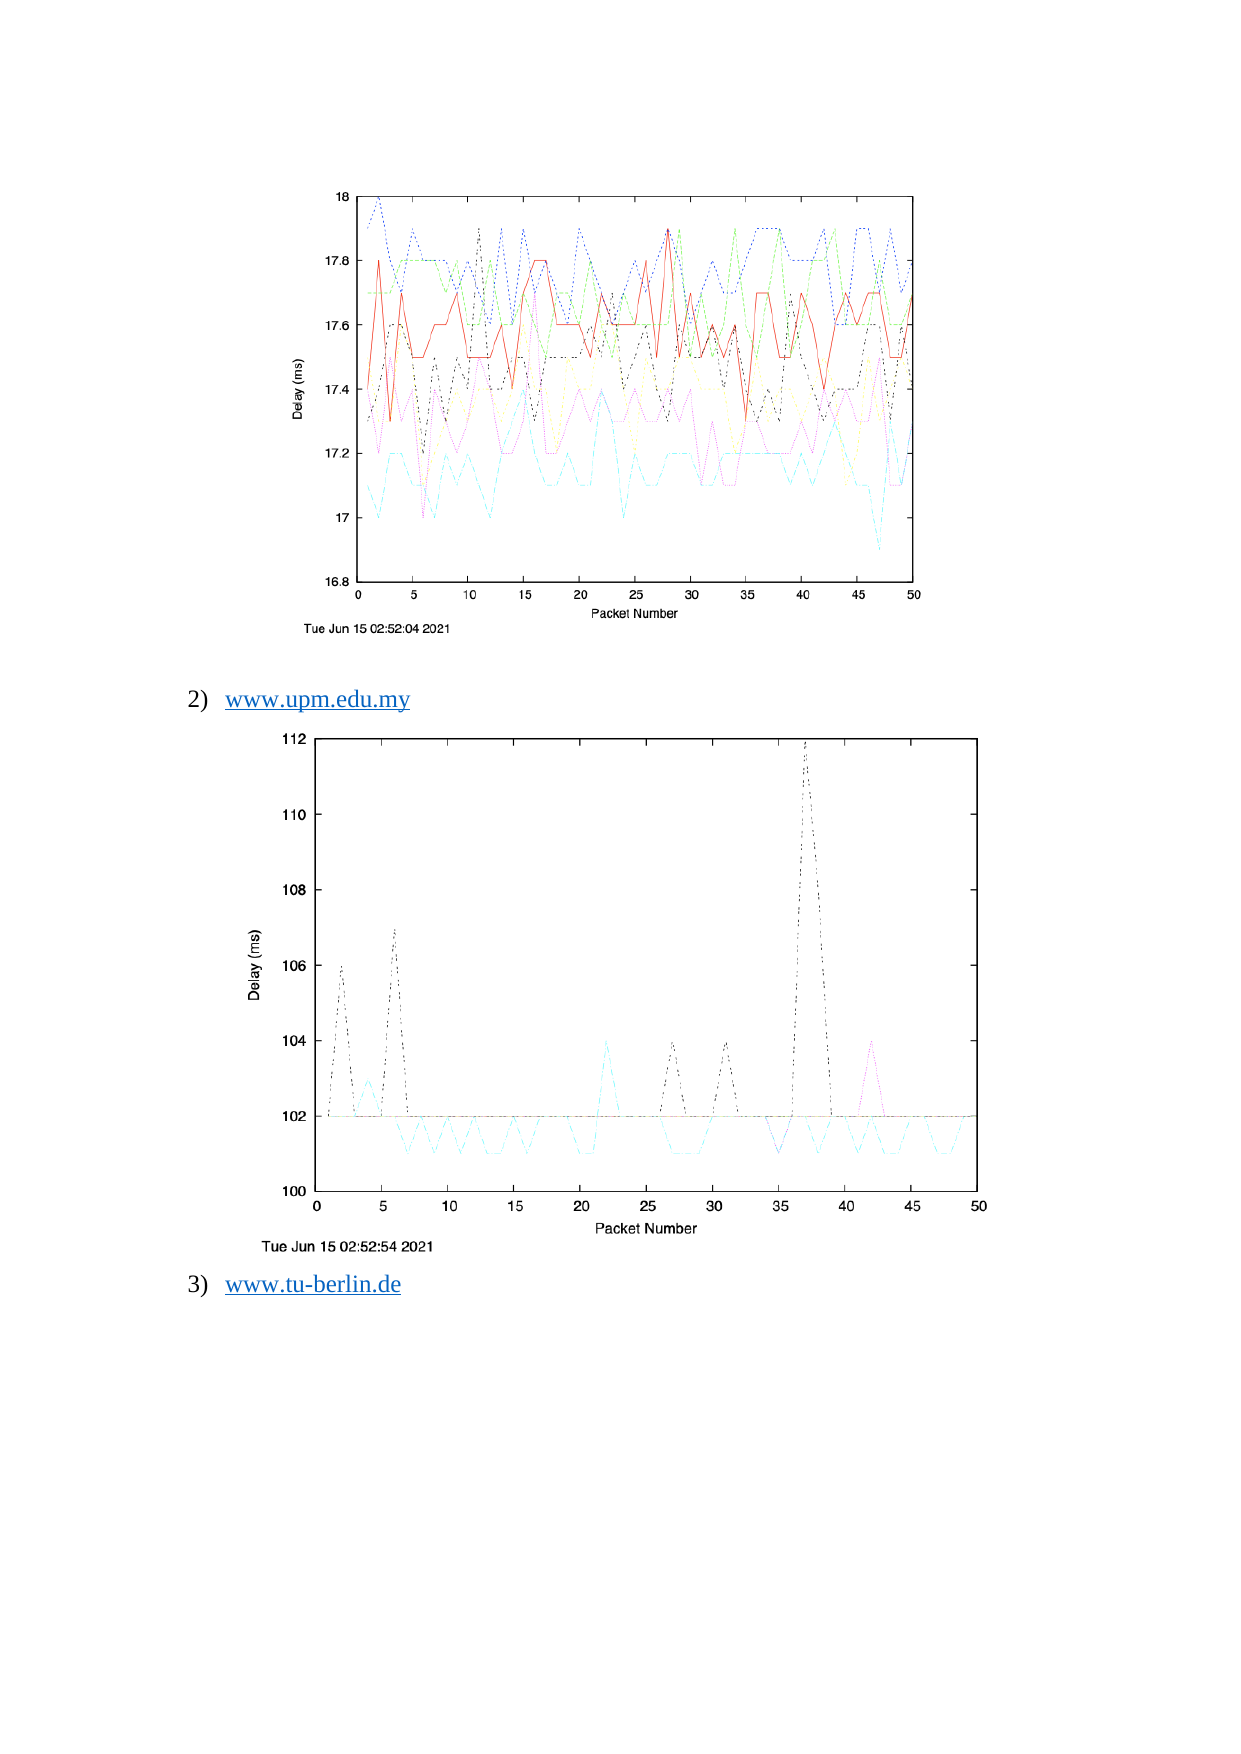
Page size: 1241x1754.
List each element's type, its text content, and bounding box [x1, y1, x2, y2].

list www.upm.edu.my [187, 682, 1053, 714]
picture [269, 162, 971, 655]
picture [223, 714, 1017, 1266]
list www.tu-berlin.de [187, 1267, 1053, 1299]
